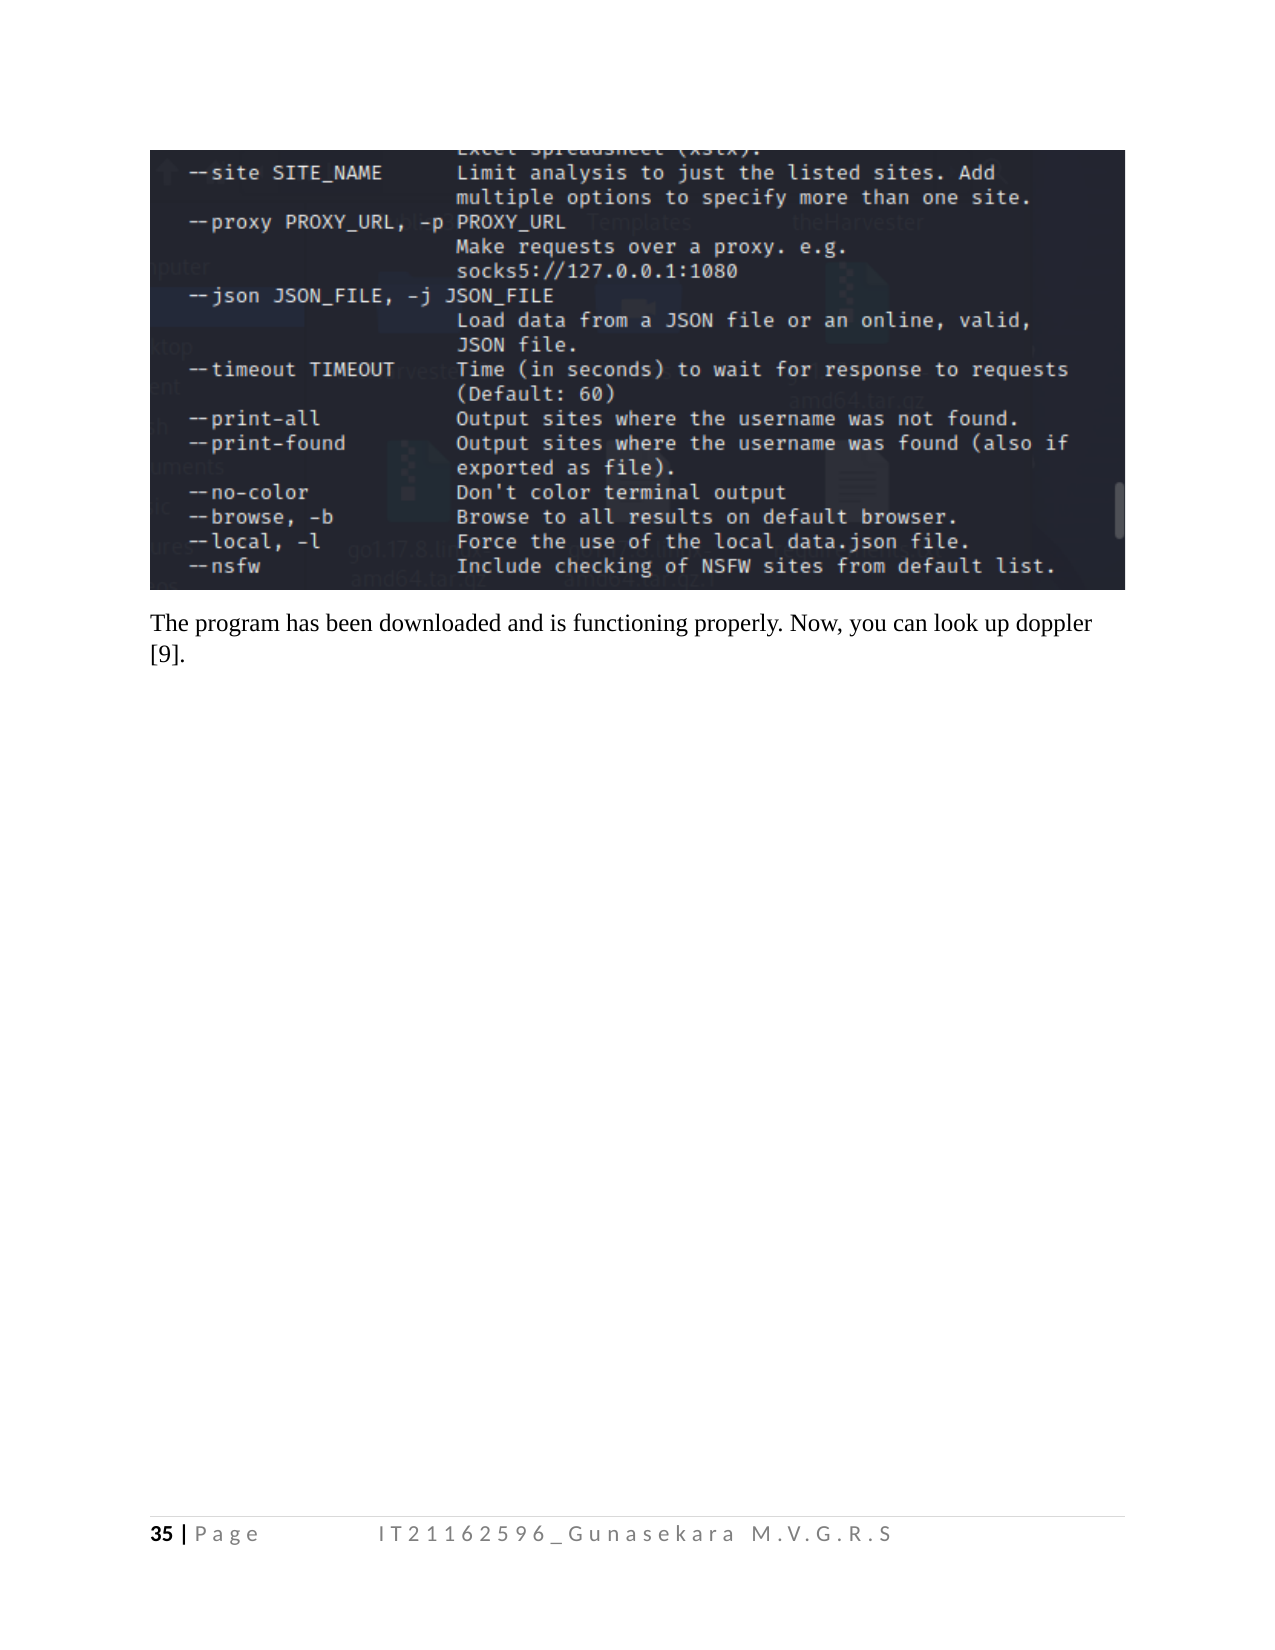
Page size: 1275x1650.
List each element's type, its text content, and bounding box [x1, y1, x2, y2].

text The program has been downloaded and is functioning properly. Now, you can look up doppler. [150, 608, 1125, 668]
picture [150, 150, 1125, 590]
